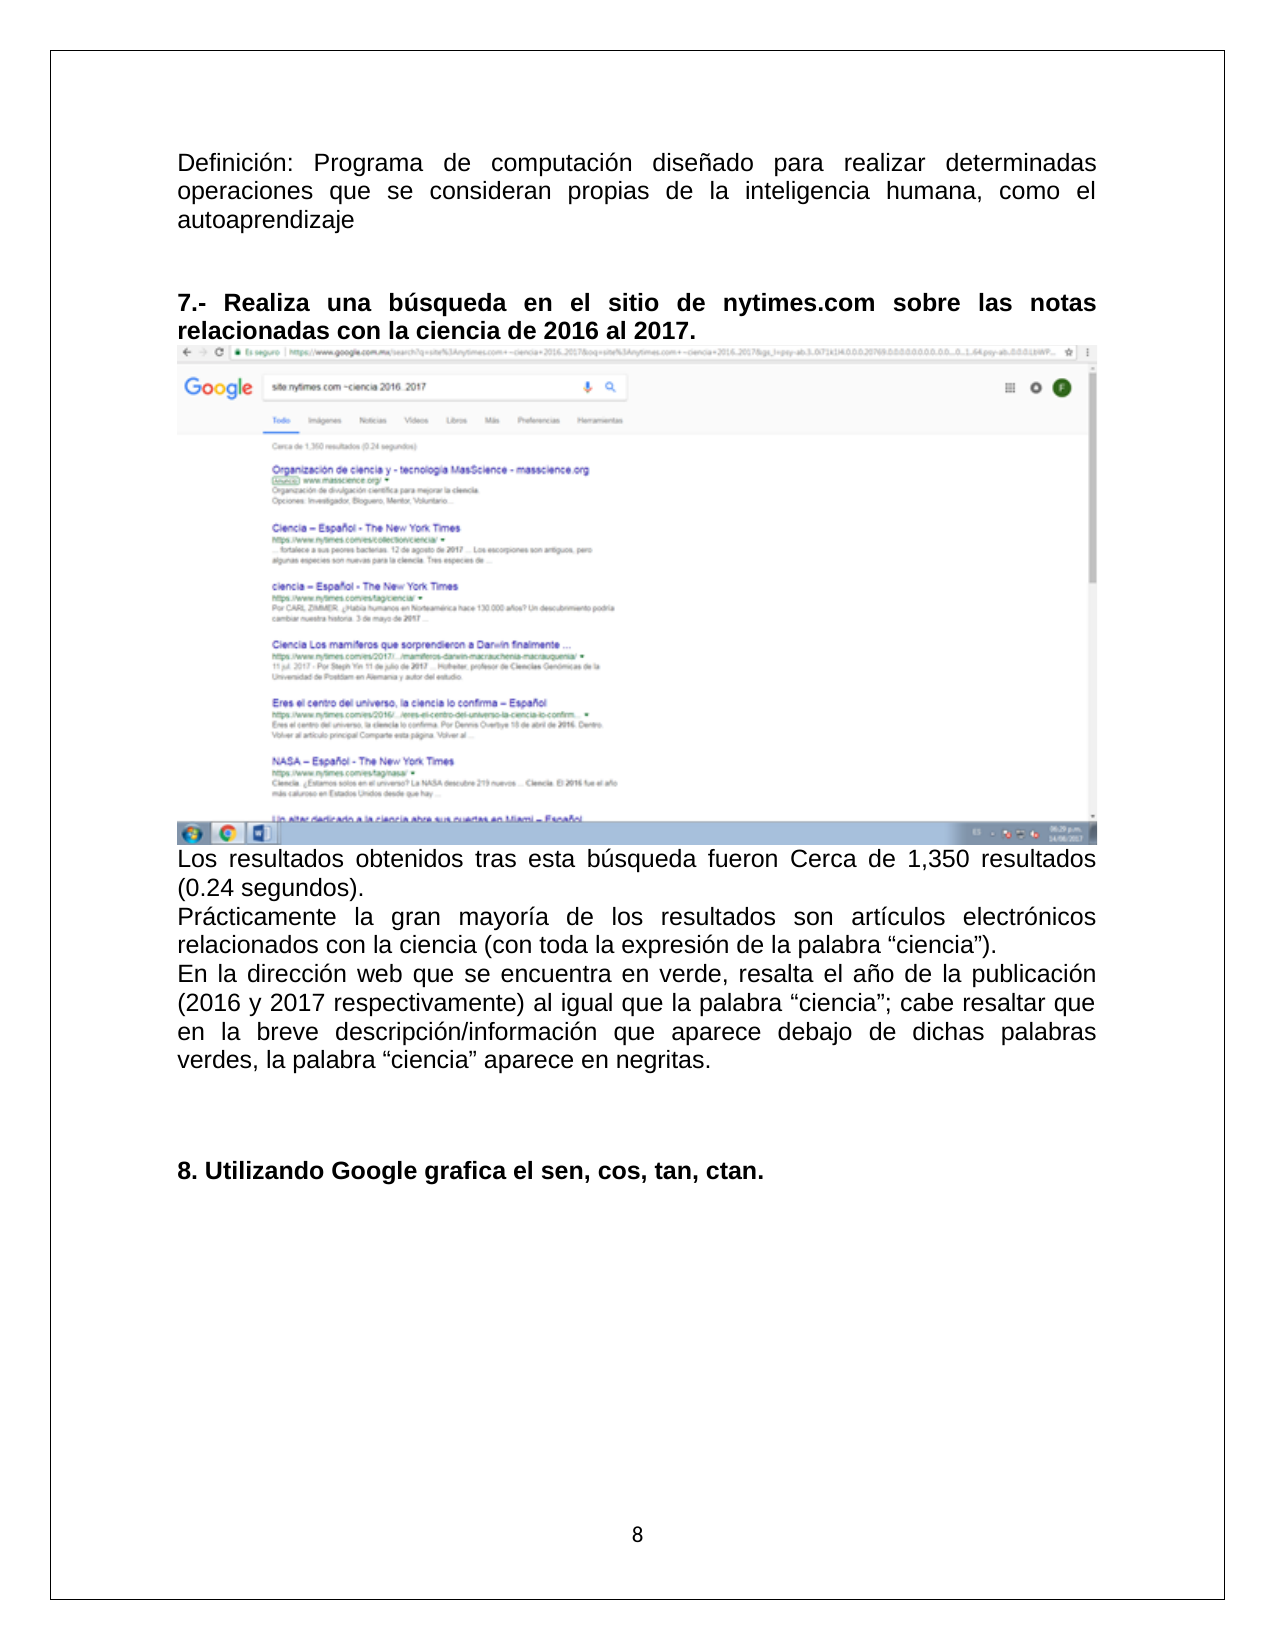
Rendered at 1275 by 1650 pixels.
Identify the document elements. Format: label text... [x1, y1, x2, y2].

text Los resultados obtenidos tras esta búsqueda fueron Cerca de 1,350 resultados (0.24 segundos). [177, 845, 1098, 902]
text Definición: Programa de computación diseñado para realizar determinadas operaciones que se consideran propias de la inteligencia humana, como el autoaprendizaje [177, 147, 1098, 234]
text En la dirección web que se encuentra en verde, resalta el año de la publicación (2016 y 2017 respectivamente) al igual que la palabra “ciencia”; cabe resaltar que en la breve descripción/información que aparece debajo de dichas palabras verdes, la palabra “ciencia” aparece en negritas. [177, 959, 1098, 1074]
text 7.- Realiza una búsqueda en el sitio de nytimes.com sobre las notas relacionadas con la ciencia de 2016 al 2017. [177, 287, 1098, 345]
picture [177, 345, 1098, 845]
text Prácticamente la gran mayoría de los resultados son artículos electrónicos relacionados con la ciencia (con toda la expresión de la palabra “ciencia”). [177, 902, 1098, 959]
text 8. Utilizando Google grafica el sen, cos, tan, ctan. [177, 1156, 1098, 1185]
